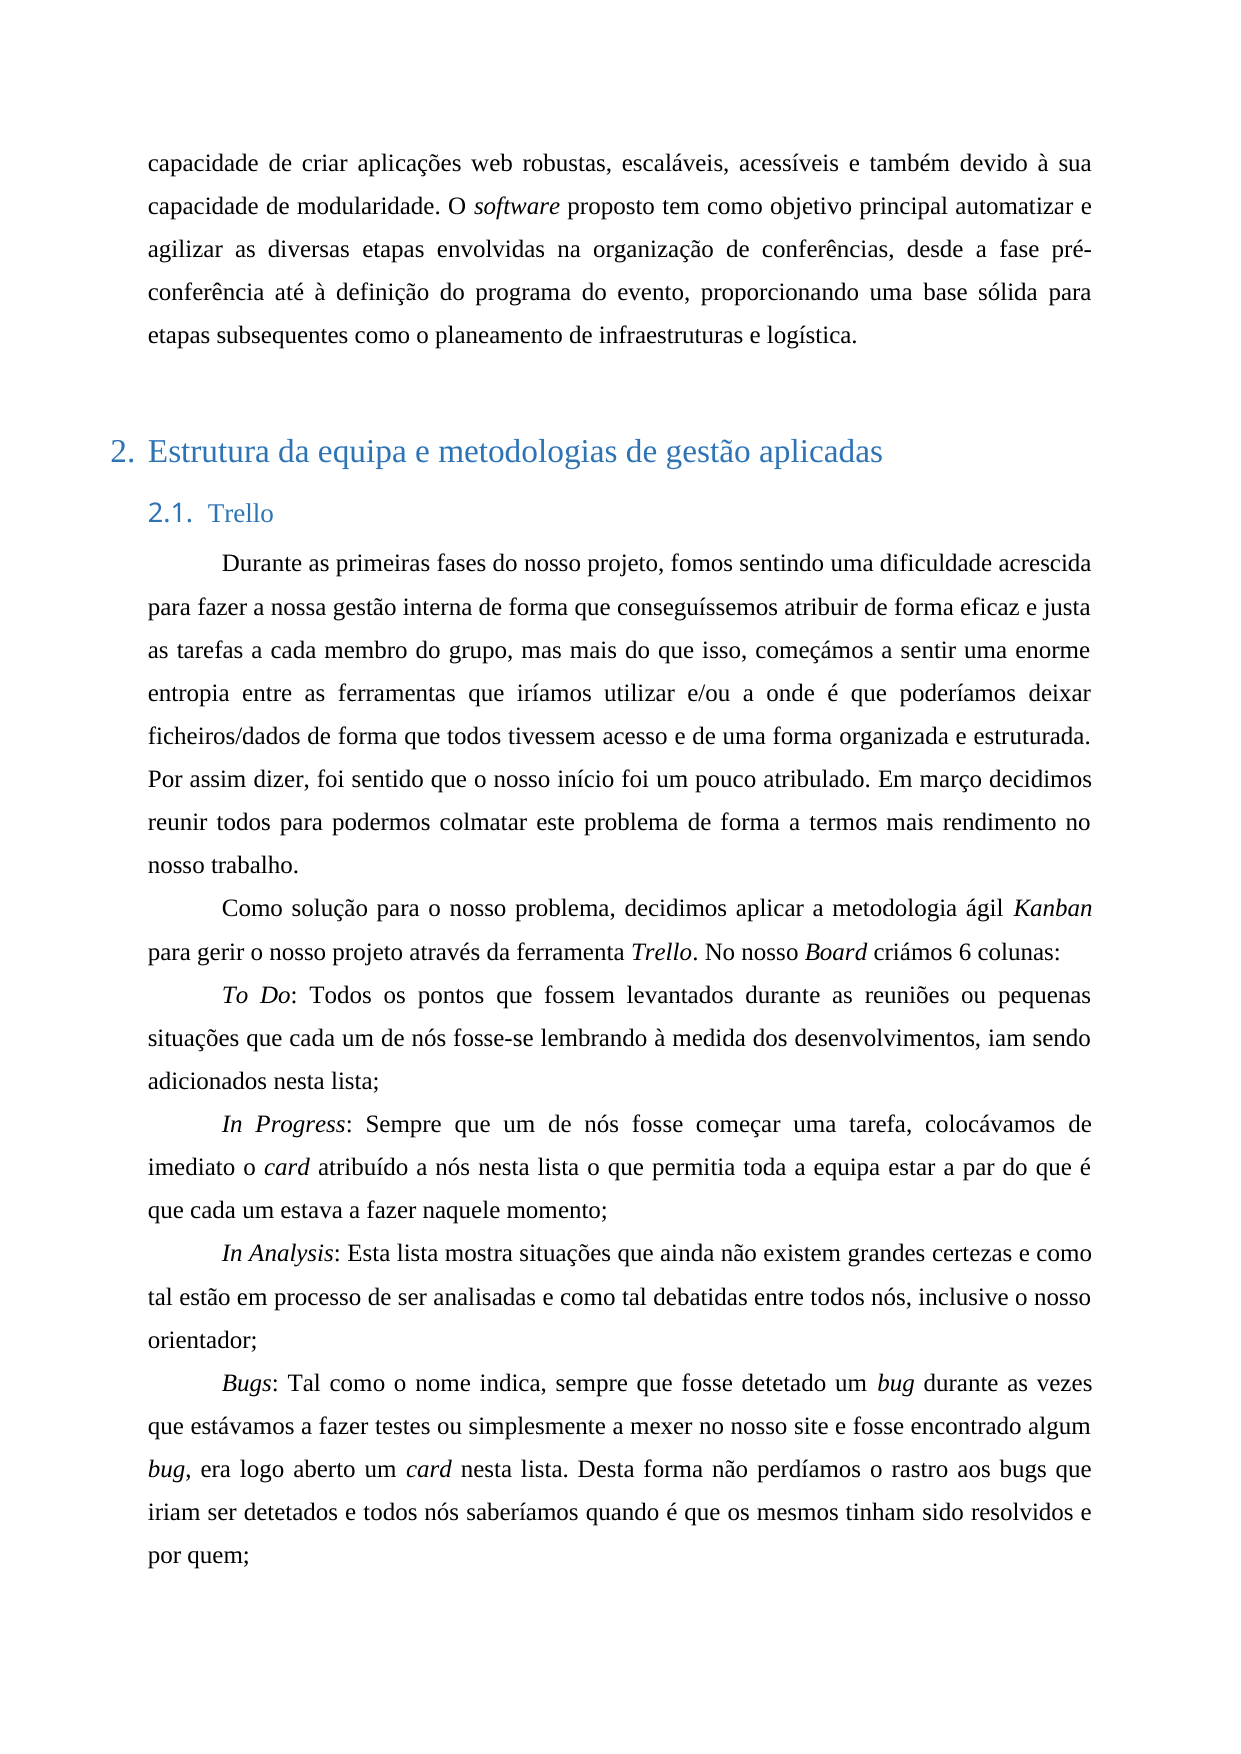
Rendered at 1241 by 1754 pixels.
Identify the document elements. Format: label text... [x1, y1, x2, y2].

text Durante as primeiras fases do nosso projeto, fomos sentindo uma dificuldade acrescida para fazer a nossa gestão interna de forma que conseguíssemos atribuir de forma eficaz e justa as tarefas a cada membro do grupo, mas mais do que isso, começámos a sentir uma enorme entropia entre as ferramentas que iríamos utilizar e/ou a onde é que poderíamos deixar ficheiros/dados de forma que todos tivessem acesso e de uma forma organizada e estruturada. Por assim dizer, foi sentido que o nosso início foi um pouco atribulado. Em março decidimos reunir todos para podermos colmatar este problema de forma a termos mais rendimento no nosso trabalho. [148, 548, 1092, 879]
text In Analysis: Esta lista mostra situações que ainda não existem grandes certezas e como tal estão em processo de ser analisadas e como tal debatidas entre todos nós, inclusive o nosso orientador; [148, 1238, 1092, 1353]
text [148, 148, 1092, 349]
text In Progress: Sempre que um de nós fosse começar uma tarefa, colocávamos de imediato o card atribuído a nós nesta lista o que permitia toda a equipa estar a par do que é que cada um estava a fazer naquele momento; [148, 1109, 1092, 1224]
text Como solução para o nosso problema, decidimos aplicar a metodologia ágil Kanban para gerir o nosso projeto através da ferramenta Trello. No nosso Board criámos 6 colunas: [148, 893, 1092, 965]
text To Do: Todos os pontos que fossem levantados durante as reuniões ou pequenas situações que cada um de nós fosse-se lembrando à medida dos desenvolvimentos, iam sendo adicionados nesta lista; [148, 980, 1092, 1095]
subtitle Estrutura da equipa e metodologias de gestão aplicadas [110, 431, 1092, 470]
subtitle Trello [148, 493, 1092, 530]
text Bugs: Tal como o nome indica, sempre que fosse detetado um bug durante as vezes que estávamos a fazer testes ou simplesmente a mexer no nosso site e fosse encontrado algum bug, era logo aberto um card nesta lista. Desta forma não perdíamos o rastro aos bugs que iriam ser detetados e todos nós saberíamos quando é que os mesmos tinham sido resolvidos e por quem; [148, 1368, 1092, 1569]
